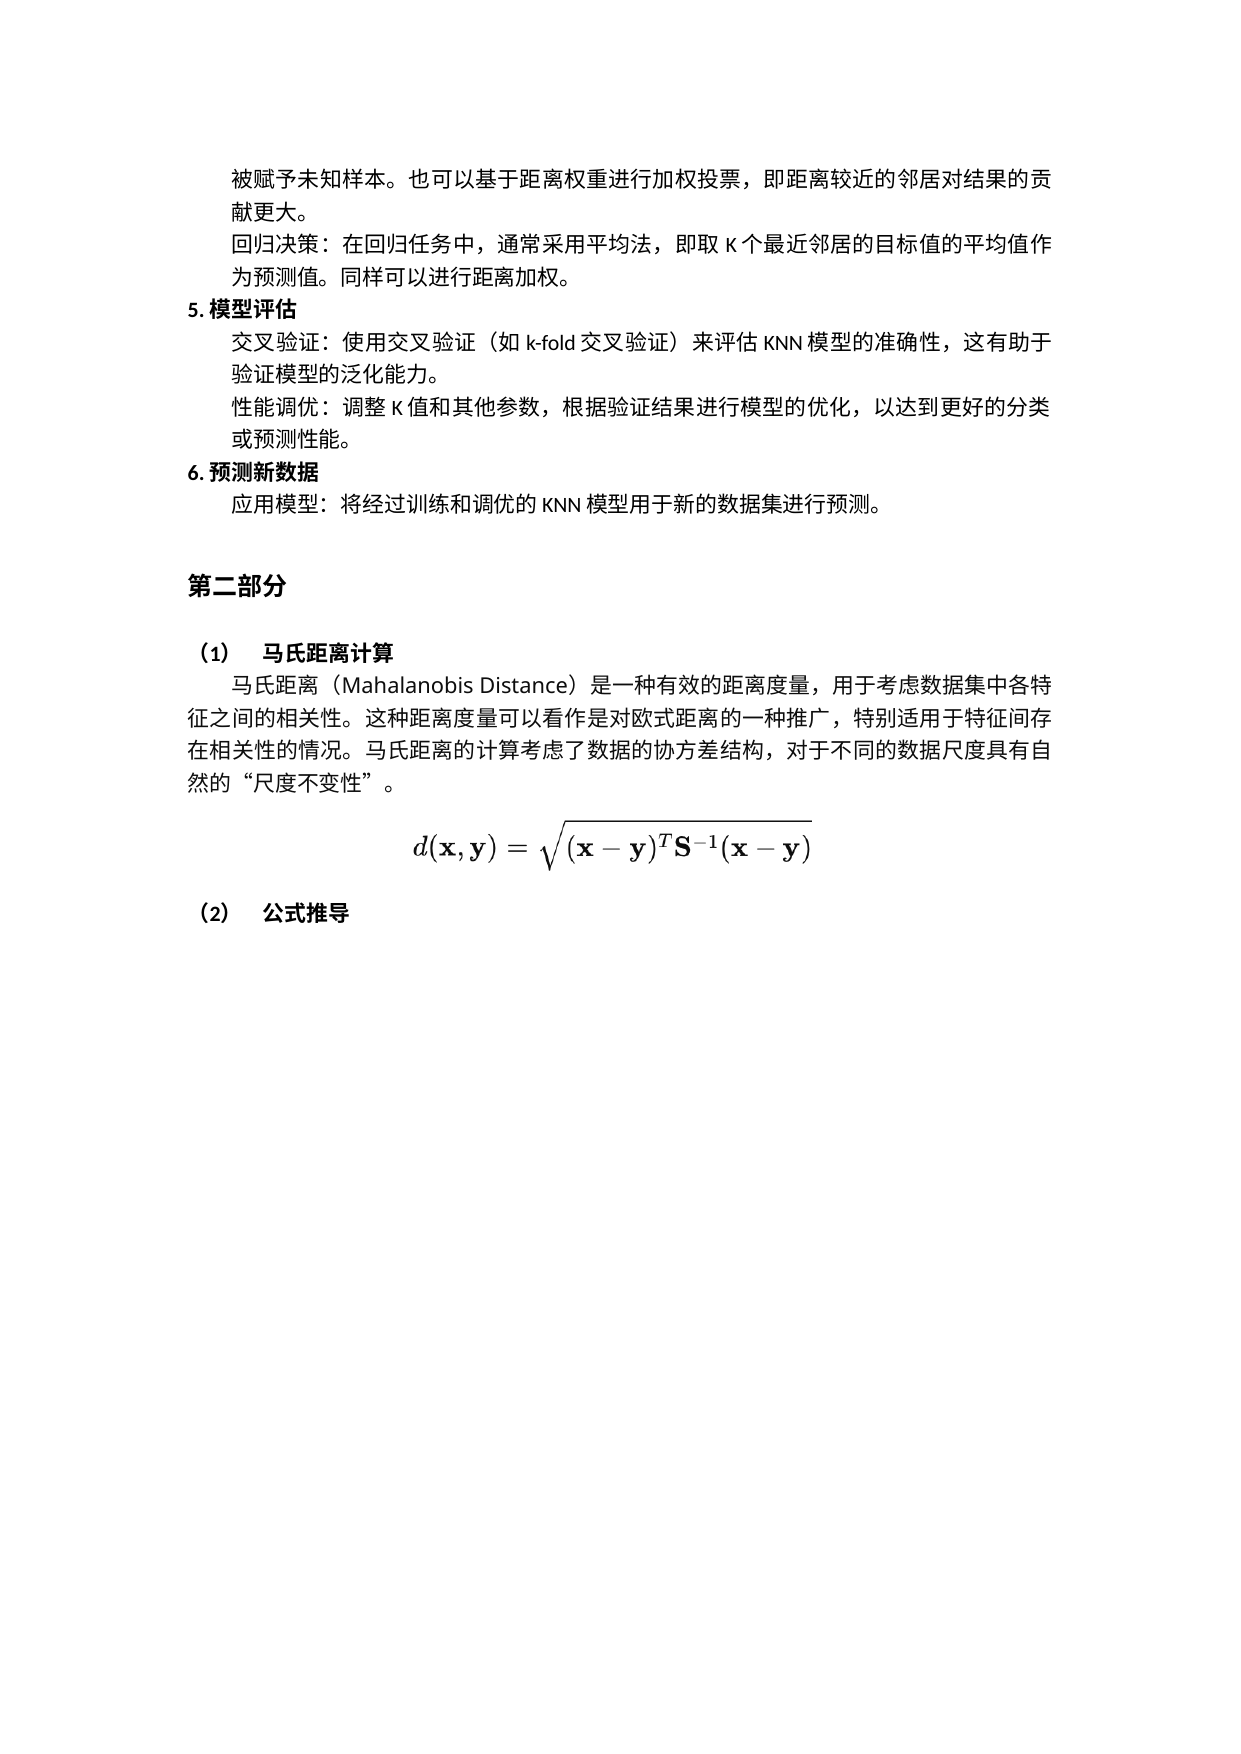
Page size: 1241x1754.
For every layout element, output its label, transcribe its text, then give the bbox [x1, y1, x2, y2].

text 6. 预测新数据 [187, 454, 1053, 487]
list 马氏距离计算 [187, 635, 1053, 668]
text 应用模型：将经过训练和调优的KNN模型用于新的数据集进行预测。 [187, 487, 1053, 519]
text 5. 模型评估 [187, 292, 1053, 324]
text 马氏距离（Mahalanobis Distance）是一种有效的距离度量，用于考虑数据集中各特征之间的相关性。这种距离度量可以看作是对欧式距离的一种推广，特别适用于特征间存在相关性的情况。马氏距离的计算考虑了数据的协方差结构，对于不同的数据尺度具有自然的“尺度不变性”。 [187, 668, 1053, 798]
text 第二部分 [187, 552, 1053, 617]
text 交叉验证：使用交叉验证（如k-fold交叉验证）来评估KNN模型的准确性，这有助于验证模型的泛化能力。 [231, 324, 1053, 389]
text 性能调优：调整K值和其他参数，根据验证结果进行模型的优化，以达到更好的分类或预测性能。 [231, 389, 1053, 454]
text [231, 162, 1053, 227]
text 回归决策：在回归任务中，通常采用平均法，即取K个最近邻居的目标值的平均值作为预测值。同样可以进行距离加权。 [231, 227, 1053, 292]
list 公式推导 [187, 895, 1053, 928]
picture [362, 797, 863, 888]
